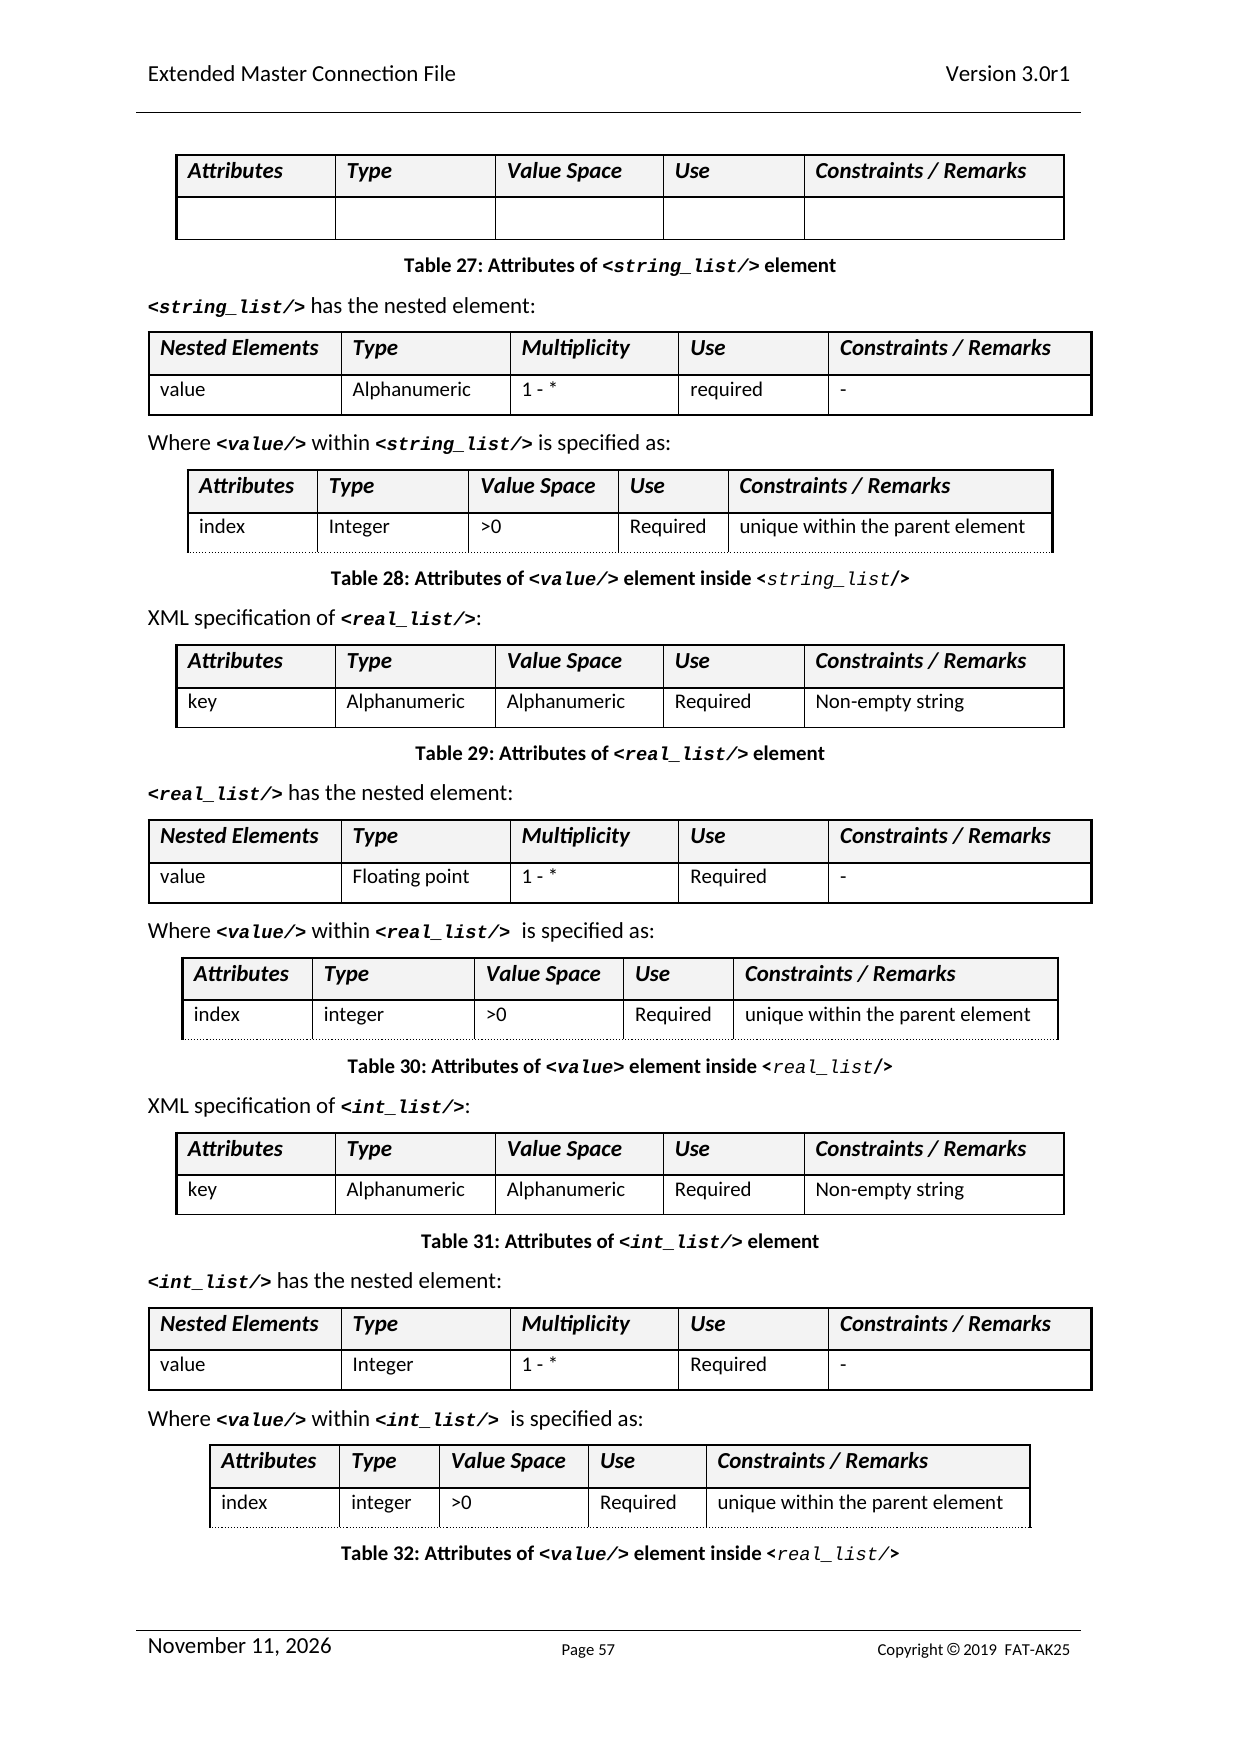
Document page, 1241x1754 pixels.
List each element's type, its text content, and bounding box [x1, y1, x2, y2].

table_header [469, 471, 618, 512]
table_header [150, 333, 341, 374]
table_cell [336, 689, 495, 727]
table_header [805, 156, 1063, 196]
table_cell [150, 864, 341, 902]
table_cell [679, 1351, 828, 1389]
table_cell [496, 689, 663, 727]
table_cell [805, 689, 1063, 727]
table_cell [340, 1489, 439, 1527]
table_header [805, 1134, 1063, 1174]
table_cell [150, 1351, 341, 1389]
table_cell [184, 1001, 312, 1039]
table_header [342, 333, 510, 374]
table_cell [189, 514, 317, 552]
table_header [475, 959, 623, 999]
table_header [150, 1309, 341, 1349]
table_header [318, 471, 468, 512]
text XML specification of <real_list/>: [148, 603, 1092, 631]
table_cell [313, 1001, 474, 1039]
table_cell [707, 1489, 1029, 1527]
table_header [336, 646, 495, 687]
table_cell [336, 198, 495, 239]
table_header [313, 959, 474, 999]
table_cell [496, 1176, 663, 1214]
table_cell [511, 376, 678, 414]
text Table : Attributes of <real_list/> element [148, 740, 1092, 766]
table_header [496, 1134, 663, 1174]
text Where <value/> within <string_list/> is specified as: [148, 428, 1092, 456]
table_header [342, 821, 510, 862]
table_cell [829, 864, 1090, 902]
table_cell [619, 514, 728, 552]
text Table : Attributes of <int_list/> element [148, 1228, 1092, 1254]
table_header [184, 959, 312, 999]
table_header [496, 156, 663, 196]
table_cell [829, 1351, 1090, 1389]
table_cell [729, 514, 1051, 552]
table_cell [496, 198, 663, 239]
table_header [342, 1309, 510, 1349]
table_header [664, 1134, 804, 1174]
text XML specification of <int_list/>: [148, 1091, 1092, 1119]
text <string_list/> has the nested element: [148, 291, 1092, 319]
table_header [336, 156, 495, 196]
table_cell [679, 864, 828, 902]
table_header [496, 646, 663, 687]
text <real_list/> has the nested element: [148, 778, 1092, 806]
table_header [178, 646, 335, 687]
text Where <value/> within <real_list/> is specified as: [148, 916, 1092, 944]
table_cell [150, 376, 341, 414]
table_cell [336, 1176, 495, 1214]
text Table : Attributes of <value/> element inside <string_list/> [148, 565, 1092, 591]
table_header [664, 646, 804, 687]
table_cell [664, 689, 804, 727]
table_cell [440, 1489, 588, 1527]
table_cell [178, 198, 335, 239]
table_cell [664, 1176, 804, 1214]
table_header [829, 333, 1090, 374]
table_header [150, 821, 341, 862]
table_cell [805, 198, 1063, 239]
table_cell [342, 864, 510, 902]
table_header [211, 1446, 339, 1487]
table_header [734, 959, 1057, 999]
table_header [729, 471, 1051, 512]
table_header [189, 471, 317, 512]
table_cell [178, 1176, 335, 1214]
text Table : Attributes of <string_list/> element [148, 252, 1092, 278]
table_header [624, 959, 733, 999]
text <int_list/> has the nested element: [148, 1266, 1092, 1294]
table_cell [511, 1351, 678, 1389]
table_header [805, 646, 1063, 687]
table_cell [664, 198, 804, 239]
text Where <value/> within <int_list/> is specified as: [148, 1404, 1092, 1432]
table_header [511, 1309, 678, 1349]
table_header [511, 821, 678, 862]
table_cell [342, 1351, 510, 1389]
text Table : Attributes of <value> element inside <real_list/> [148, 1053, 1092, 1079]
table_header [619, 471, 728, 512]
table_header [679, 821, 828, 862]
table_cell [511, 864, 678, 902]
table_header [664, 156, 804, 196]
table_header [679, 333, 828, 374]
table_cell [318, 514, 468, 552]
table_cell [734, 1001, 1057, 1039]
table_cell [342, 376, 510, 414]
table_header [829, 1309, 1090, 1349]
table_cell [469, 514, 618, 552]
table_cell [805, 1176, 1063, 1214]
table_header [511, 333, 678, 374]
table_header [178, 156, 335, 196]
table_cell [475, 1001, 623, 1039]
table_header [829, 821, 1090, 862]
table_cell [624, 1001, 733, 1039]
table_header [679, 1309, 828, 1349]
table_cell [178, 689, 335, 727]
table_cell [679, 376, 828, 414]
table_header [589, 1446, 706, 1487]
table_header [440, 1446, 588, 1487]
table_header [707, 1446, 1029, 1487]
text Table : Attributes of <value/> element inside <real_list/> [148, 1541, 1092, 1566]
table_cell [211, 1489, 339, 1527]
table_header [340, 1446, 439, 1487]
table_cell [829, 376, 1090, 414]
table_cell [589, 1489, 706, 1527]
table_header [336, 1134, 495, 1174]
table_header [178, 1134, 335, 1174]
